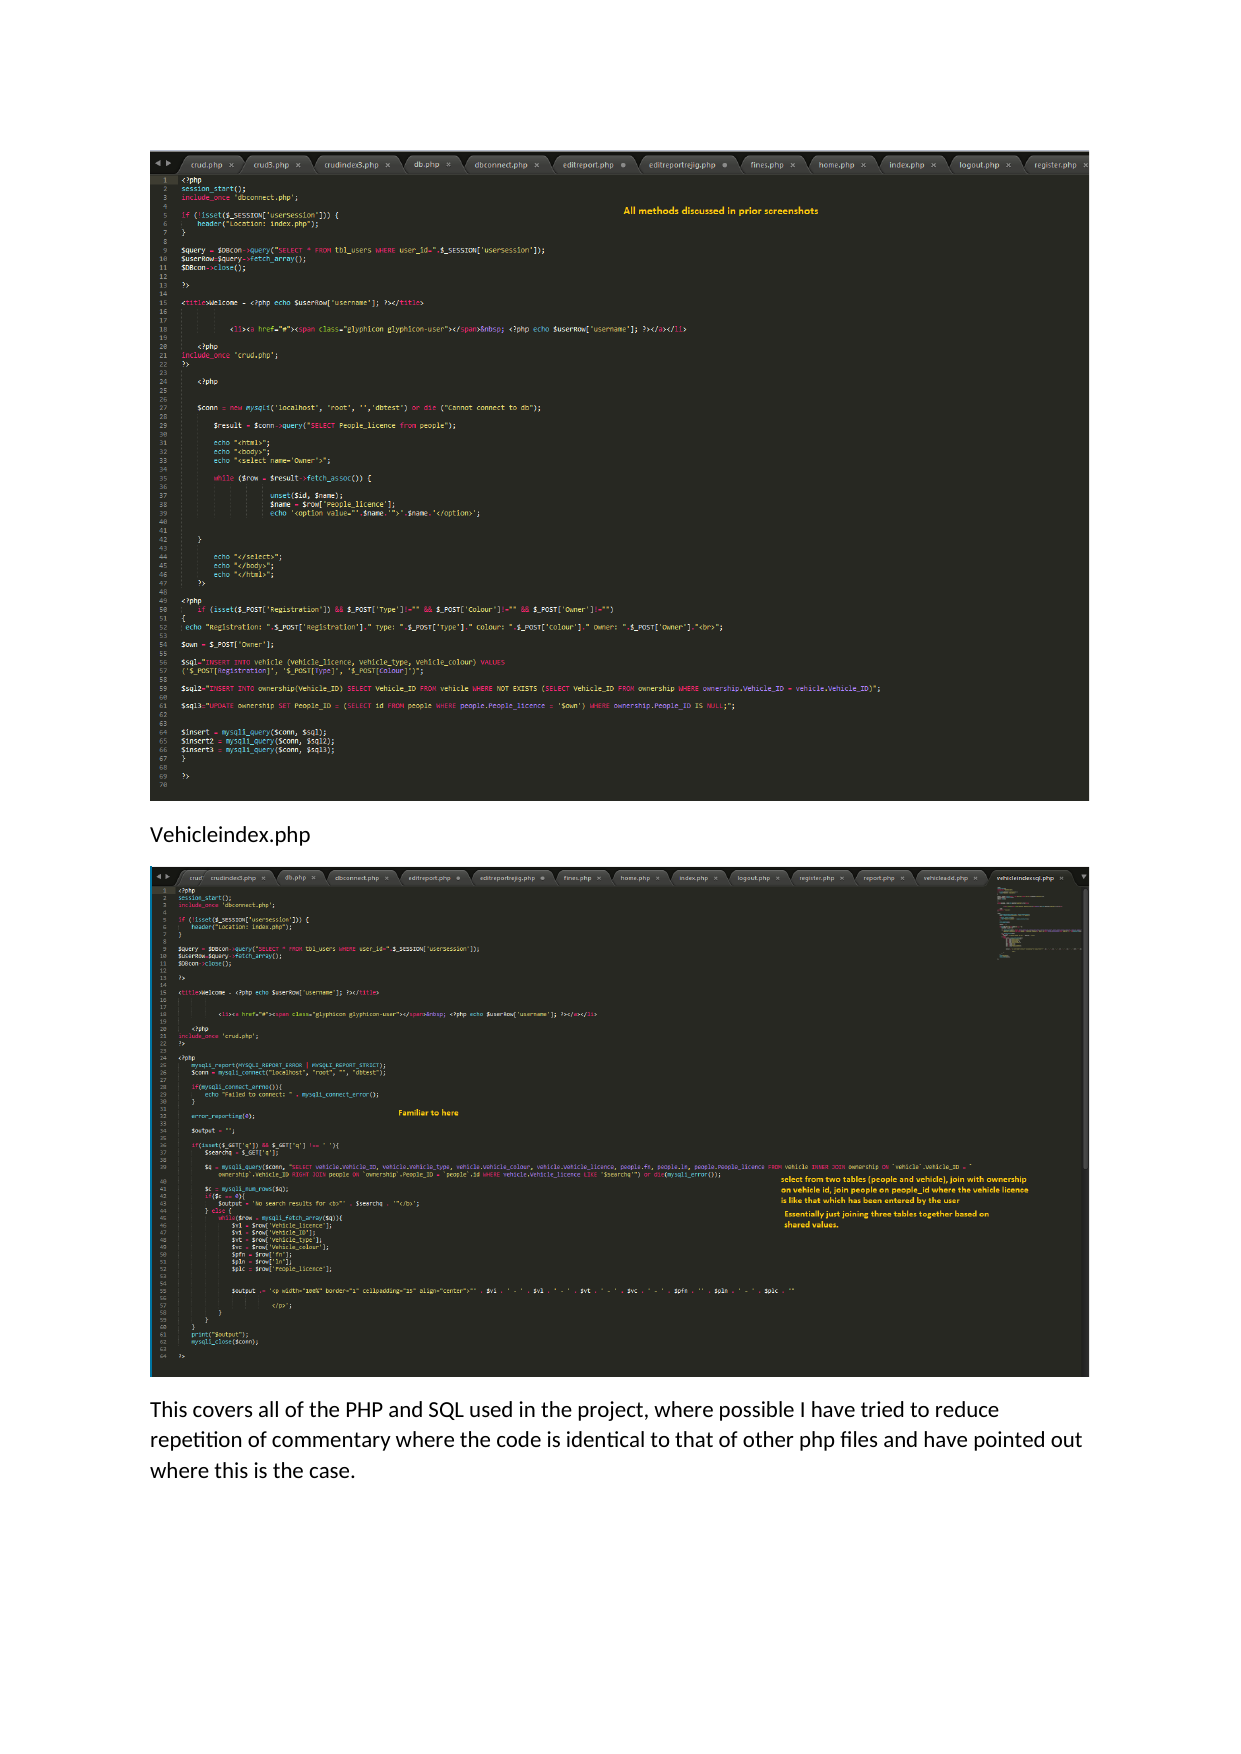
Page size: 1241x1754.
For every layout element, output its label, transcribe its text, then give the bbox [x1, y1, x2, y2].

text Vehicleindex.php [150, 820, 1090, 848]
picture [153, 866, 1090, 1377]
picture [150, 150, 1090, 801]
text This covers all of the PHP and SQL used in the project, where possible I have tried to reduce repetition of commentary where the code is identical to that of other php files and have pointed out where this is the case. [150, 1395, 1090, 1484]
